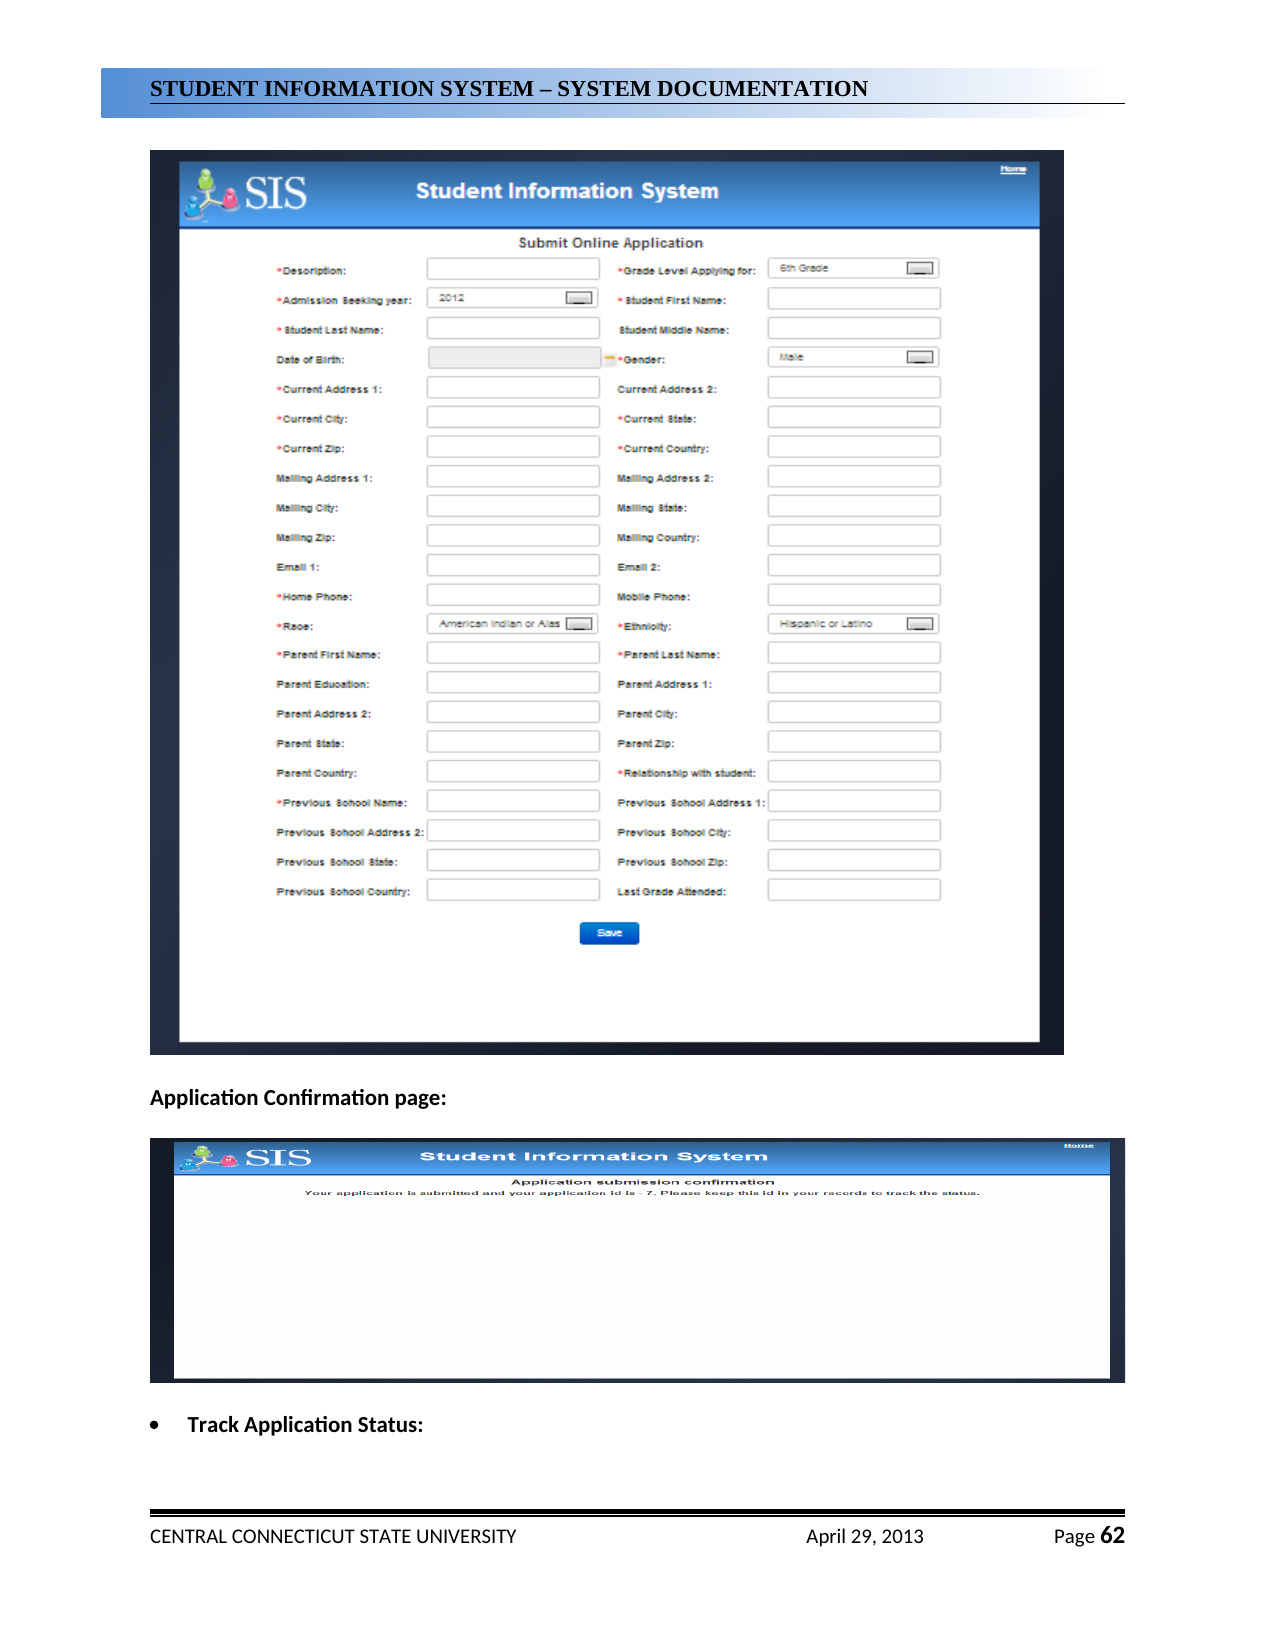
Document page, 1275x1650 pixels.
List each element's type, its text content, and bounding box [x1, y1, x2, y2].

picture [150, 1138, 1125, 1383]
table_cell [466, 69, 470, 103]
picture [150, 150, 1064, 1055]
text Application Confirmation page: [150, 1083, 1125, 1111]
list Track Application Status: [150, 1411, 1125, 1438]
